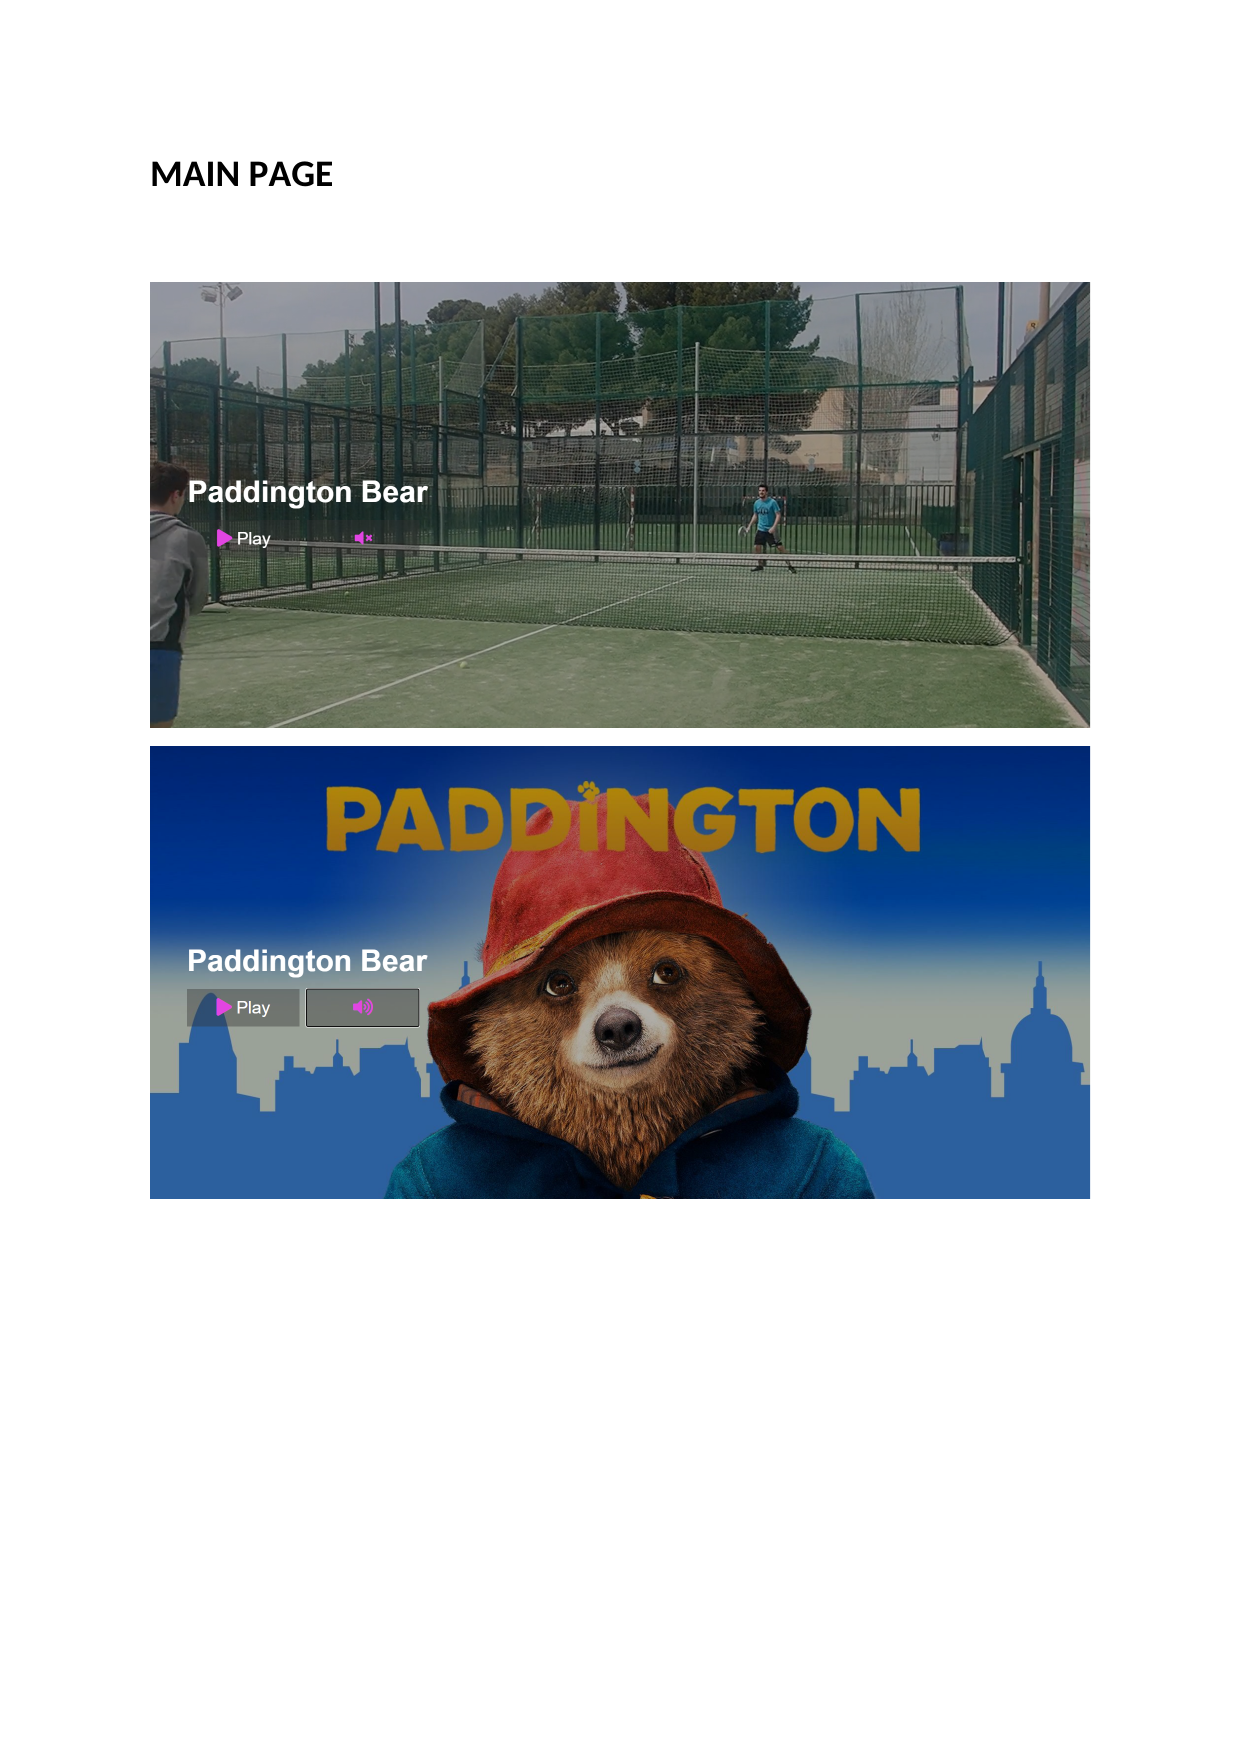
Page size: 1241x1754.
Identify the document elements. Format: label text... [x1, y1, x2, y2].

picture [150, 282, 1091, 728]
text MAIN PAGE [150, 150, 1090, 196]
picture [150, 746, 1091, 1199]
